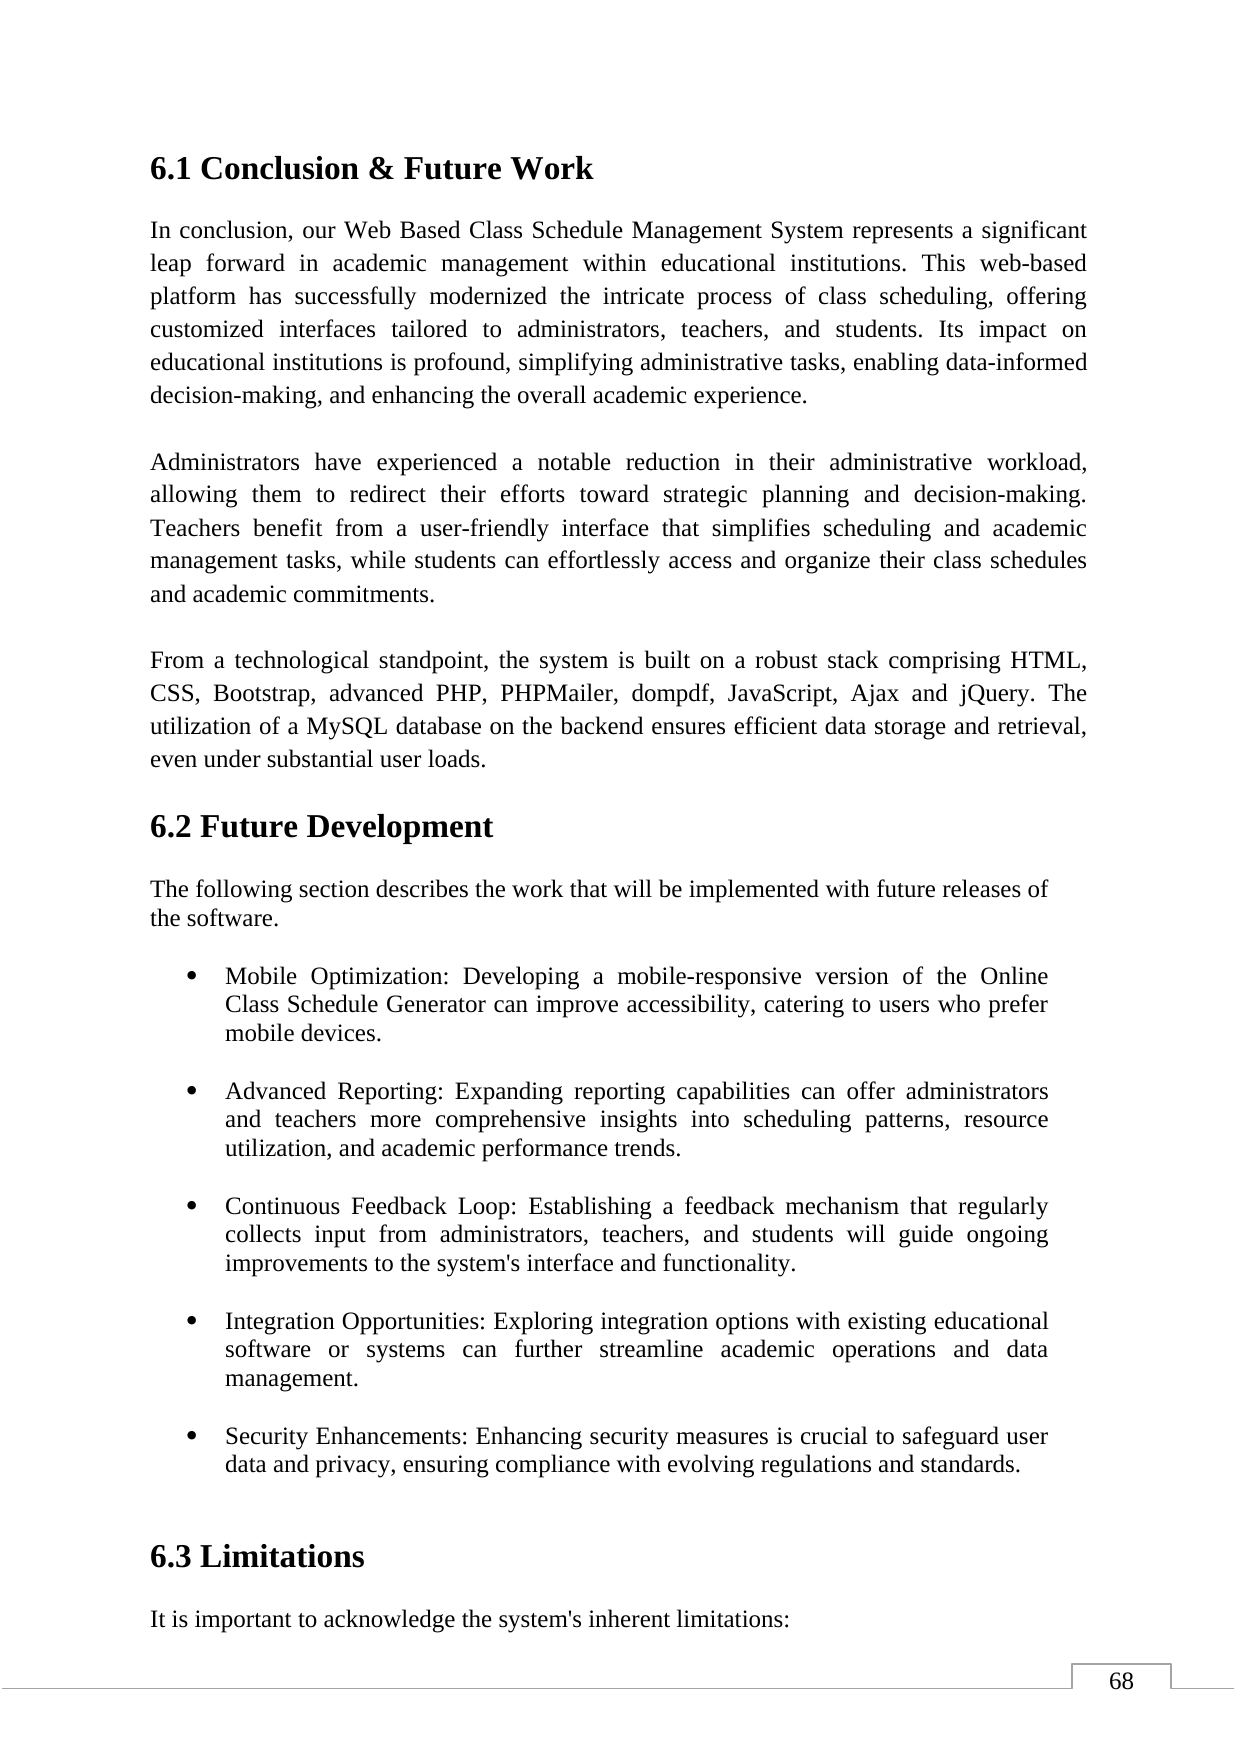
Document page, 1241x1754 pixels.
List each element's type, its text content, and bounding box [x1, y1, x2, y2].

text In conclusion, our Web Based Class Schedule Management System represents a significant leap forward in academic management within educational institutions. This web-based platform has successfully modernized the intricate process of class scheduling, offering customized interfaces tailored to administrators, teachers, and students. Its impact on educational institutions is profound, simplifying administrative tasks, enabling data-informed decision-making, and enhancing the overall academic experience. [150, 215, 1088, 409]
list Continuous Feedback Loop: Establishing a feedback mechanism that regularly collects input from administrators, teachers, and students will guide ongoing improvements to the system's interface and functionality. [187, 1191, 1049, 1277]
list Integration Opportunities: Exploring integration options with existing educational software or systems can further streamline academic operations and data management. [187, 1306, 1049, 1392]
text From a technological standpoint, the system is built on a robust stack comprising HTML, CSS, Bootstrap, advanced PHP, PHPMailer, dompdf, JavaScript, Ajax and jQuery. The utilization of a MySQL database on the backend ensures efficient data storage and retrieval, even under substantial user loads. [150, 645, 1088, 772]
text The following section describes the work that will be implemented with future releases of the software. [150, 874, 1049, 932]
text It is important to acknowledge the system's inherent limitations: [150, 1604, 1049, 1633]
list Advanced Reporting: Expanding reporting capabilities can offer administrators and teachers more comprehensive insights into scheduling patterns, resource utilization, and academic performance trends. [187, 1076, 1049, 1162]
subtitle Future Development [150, 807, 1157, 845]
subtitle Limitations [150, 1537, 1157, 1575]
list Mobile Optimization: Developing a mobile-responsive version of the Online Class Schedule Generator can improve accessibility, catering to users who prefer mobile devices. [187, 961, 1049, 1047]
subtitle Conclusion & Future Work [150, 148, 1157, 186]
list Security Enhancements: Enhancing security measures is crucial to safeguard user data and privacy, ensuring compliance with evolving regulations and standards. [187, 1421, 1049, 1478]
text Administrators have experienced a notable reduction in their administrative workload, allowing them to redirect their efforts toward strategic planning and decision-making. Teachers benefit from a user-friendly interface that simplifies scheduling and academic management tasks, while students can effortlessly access and organize their class schedules and academic commitments. [150, 447, 1088, 607]
